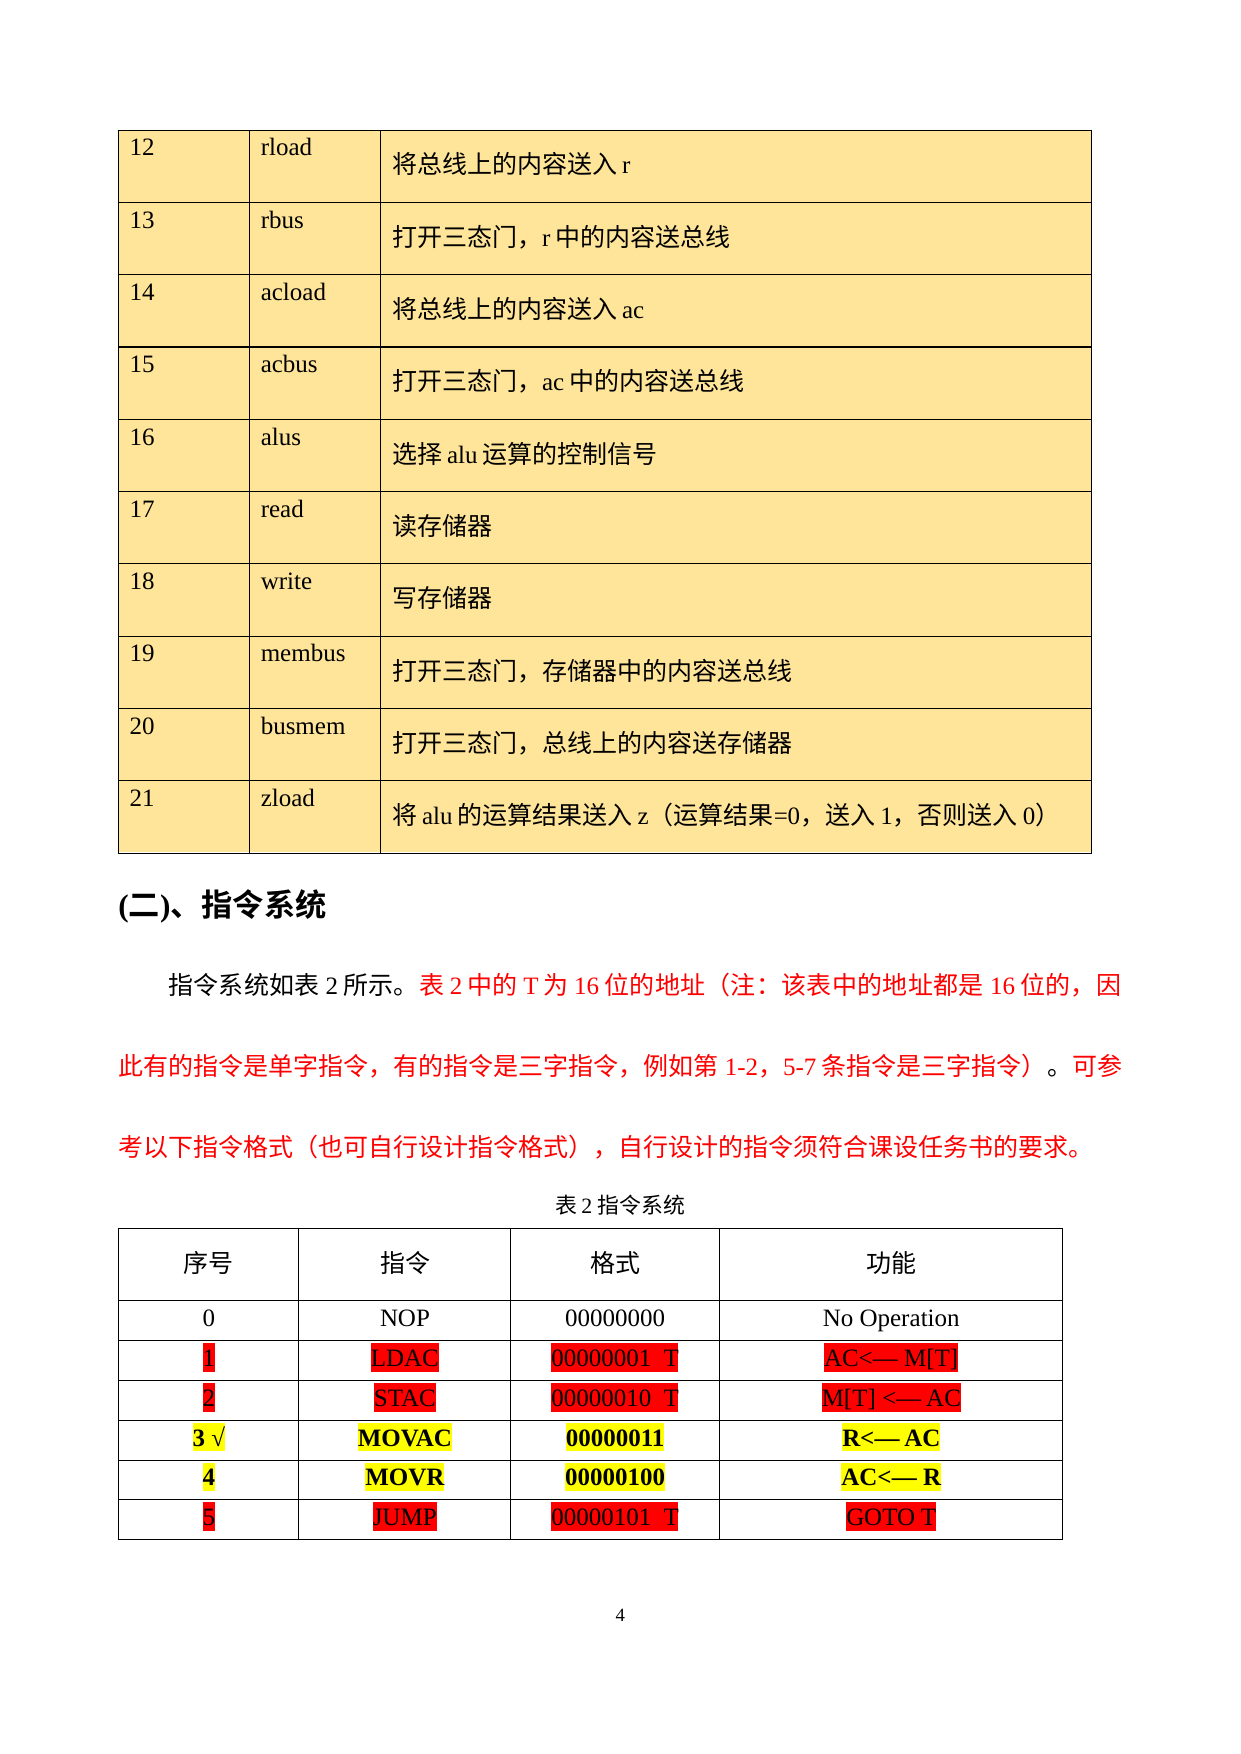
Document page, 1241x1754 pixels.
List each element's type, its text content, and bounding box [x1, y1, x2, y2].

table_cell JUMP 无条件转移 [299, 1500, 510, 1539]
table_cell membus [250, 637, 380, 708]
table_cell alus [250, 420, 380, 491]
table_cell STAC [299, 1381, 510, 1420]
table_cell 4 [119, 1461, 298, 1499]
table_cell No Operation [720, 1301, 1062, 1340]
table_cell 00000100 [511, 1461, 719, 1499]
table_cell rload [250, 131, 380, 202]
table_cell acbus [250, 348, 380, 419]
table_cell 5 [119, 1500, 298, 1539]
table_cell 选择alu运算的控制信号 [381, 420, 1091, 491]
text 指令系统如表2所示。表2中的T为16位的地址（注：该表中的地址都是16位的，因此有的指令是单字指令，有的指令是三字指令，例如第1-2，5-7条指令是三字指令）。可参考以下指令格式（也可自行设计指令格式），自行设计的指令须符合课设任务书的要求。 [118, 951, 1122, 1178]
subtitle (二)、指令系统 [118, 870, 1122, 935]
text 表2 指令系统 [118, 1188, 1122, 1220]
table_cell MOVR [299, 1461, 510, 1499]
table_cell MOVAC [299, 1421, 510, 1459]
table_cell 2 [119, 1381, 298, 1420]
table_cell 将alu的运算结果送入z（运算结果=0，送入1，否则送入0） [381, 781, 1091, 852]
table_cell 3 √ [119, 1421, 298, 1459]
table_cell 00000000 [511, 1301, 719, 1340]
table_cell 16 [119, 420, 249, 491]
table_cell 打开三态门，存储器中的内容送总线 [381, 637, 1091, 708]
table_cell NOP [299, 1301, 510, 1340]
table_cell busmem [250, 709, 380, 780]
table_cell 15 [119, 348, 249, 419]
table_cell AC<— M[T] [720, 1341, 1062, 1380]
table_header 指令 [299, 1229, 510, 1300]
table_cell acload [250, 275, 380, 346]
table_cell 00000011 [511, 1421, 719, 1459]
table_cell 00000001 T [511, 1341, 719, 1380]
table_cell 将总线上的内容送入ac [381, 275, 1091, 346]
table_cell M[T] <— AC [720, 1381, 1062, 1420]
table_cell AC<— R [720, 1461, 1062, 1499]
table_cell 00000101 T [511, 1500, 719, 1539]
table_header 序号 [119, 1229, 298, 1300]
table_cell 18 [119, 564, 249, 636]
table_cell 12 [119, 131, 249, 202]
table_cell zload [250, 781, 380, 852]
table_cell R<— AC [720, 1421, 1062, 1459]
table_cell read [250, 492, 380, 563]
table_cell 13 [119, 203, 249, 274]
table_cell 17 [119, 492, 249, 563]
table_cell 读存储器 [381, 492, 1091, 563]
table_cell rbus [250, 203, 380, 274]
table_header 格式 [511, 1229, 719, 1300]
table_cell 打开三态门，总线上的内容送存储器 [381, 709, 1091, 780]
table_cell 1 [119, 1341, 298, 1380]
table_header 功能 [720, 1229, 1062, 1300]
table_cell 打开三态门，r中的内容送总线 [381, 203, 1091, 274]
table_cell 14 [119, 275, 249, 346]
table_cell 0 [119, 1301, 298, 1340]
table_cell GOTO T [720, 1500, 1062, 1539]
table_cell 21 [119, 781, 249, 852]
table_cell write [250, 564, 380, 636]
table_cell 写存储器 [381, 564, 1091, 636]
table_cell 19 [119, 637, 249, 708]
table_cell 00000010 T [511, 1381, 719, 1420]
table_cell LDAC [299, 1341, 510, 1380]
table_cell 将总线上的内容送入r [381, 131, 1091, 202]
table_cell 20 [119, 709, 249, 780]
